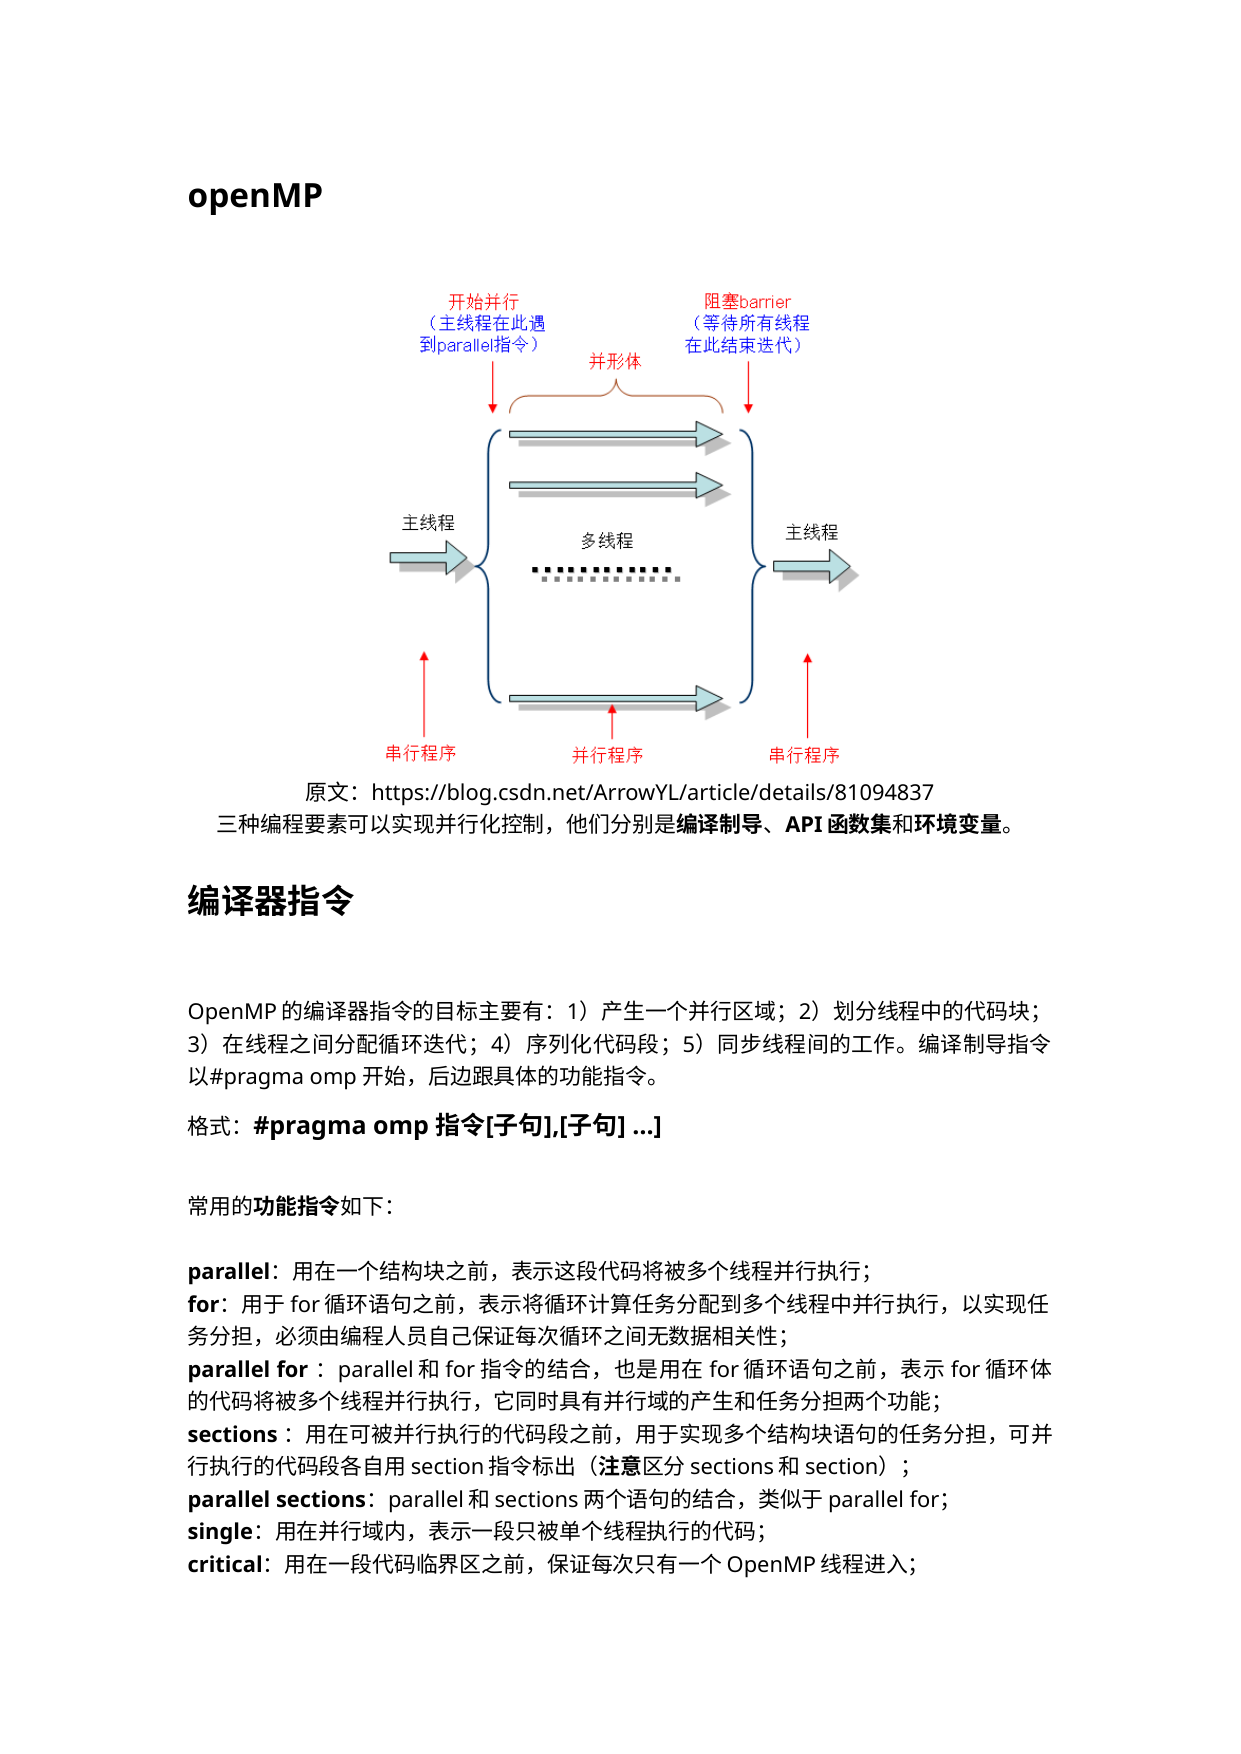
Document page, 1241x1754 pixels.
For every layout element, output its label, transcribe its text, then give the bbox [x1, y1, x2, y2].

text 格式：#pragma omp 指令[子句],[子句] …] [187, 1091, 1053, 1156]
text critical：用在一段代码临界区之前，保证每次只有一个OpenMP线程进入； [187, 1546, 1053, 1579]
text for：用于for循环语句之前，表示将循环计算任务分配到多个线程中并行执行，以实现任务分担，必须由编程人员自己保证每次循环之间无数据相关性； [187, 1286, 1053, 1351]
picture [377, 287, 863, 771]
text OpenMP的编译器指令的目标主要有：1）产生一个并行区域；2）划分线程中的代码块；3）在线程之间分配循环迭代；4）序列化代码段；5）同步线程间的工作。编译制导指令以#pragma omp 开始，后边跟具体的功能指令。 [187, 994, 1053, 1091]
text parallel：用在一个结构块之前，表示这段代码将被多个线程并行执行； [187, 1254, 1053, 1286]
text 常用的功能指令如下： [187, 1189, 1053, 1221]
subtitle 编译器指令 [187, 867, 1053, 932]
text parallel sections：parallel和sections两个语句的结合，类似于parallel for； [187, 1481, 1053, 1514]
text 原文：https://blog.csdn.net/ArrowYL/article/details/81094837 [187, 775, 1053, 807]
text sections ：用在可被并行执行的代码段之前，用于实现多个结构块语句的任务分担，可并行执行的代码段各自用section指令标出（注意区分sections和section）； [187, 1416, 1053, 1481]
text parallel for ：parallel和for指令的结合，也是用在for循环语句之前，表示for循环体的代码将被多个线程并行执行，它同时具有并行域的产生和任务分担两个功能； [187, 1351, 1053, 1416]
text 三种编程要素可以实现并行化控制，他们分别是编译制导、API函数集和环境变量。 [187, 807, 1053, 840]
text single：用在并行域内，表示一段只被单个线程执行的代码； [187, 1514, 1053, 1546]
subtitle openMP [187, 162, 1053, 227]
